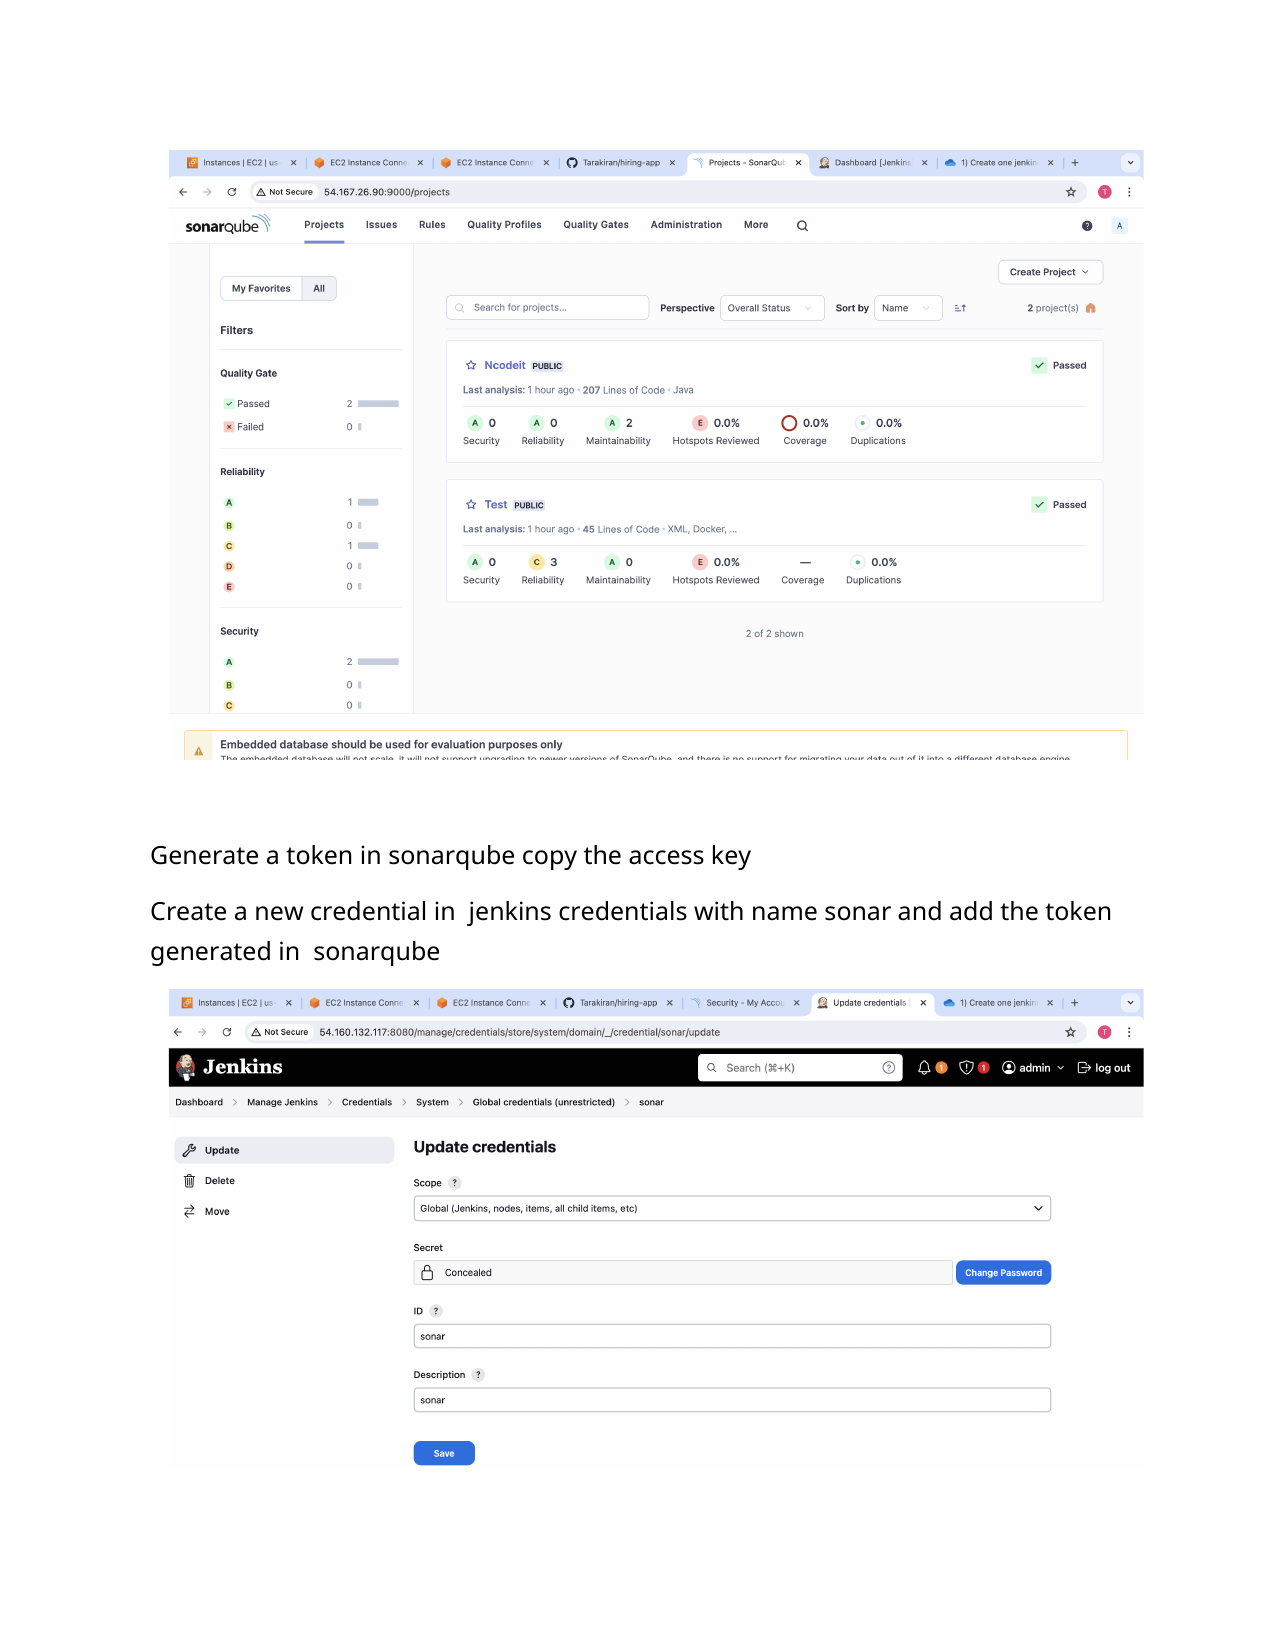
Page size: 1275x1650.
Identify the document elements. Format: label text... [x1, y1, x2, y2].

text Generate a token in sonarqube copy the access key [150, 838, 1125, 872]
text Create a new credential in jenkins credentials with name sonar and add the token generated in sonarqube [150, 894, 1125, 967]
